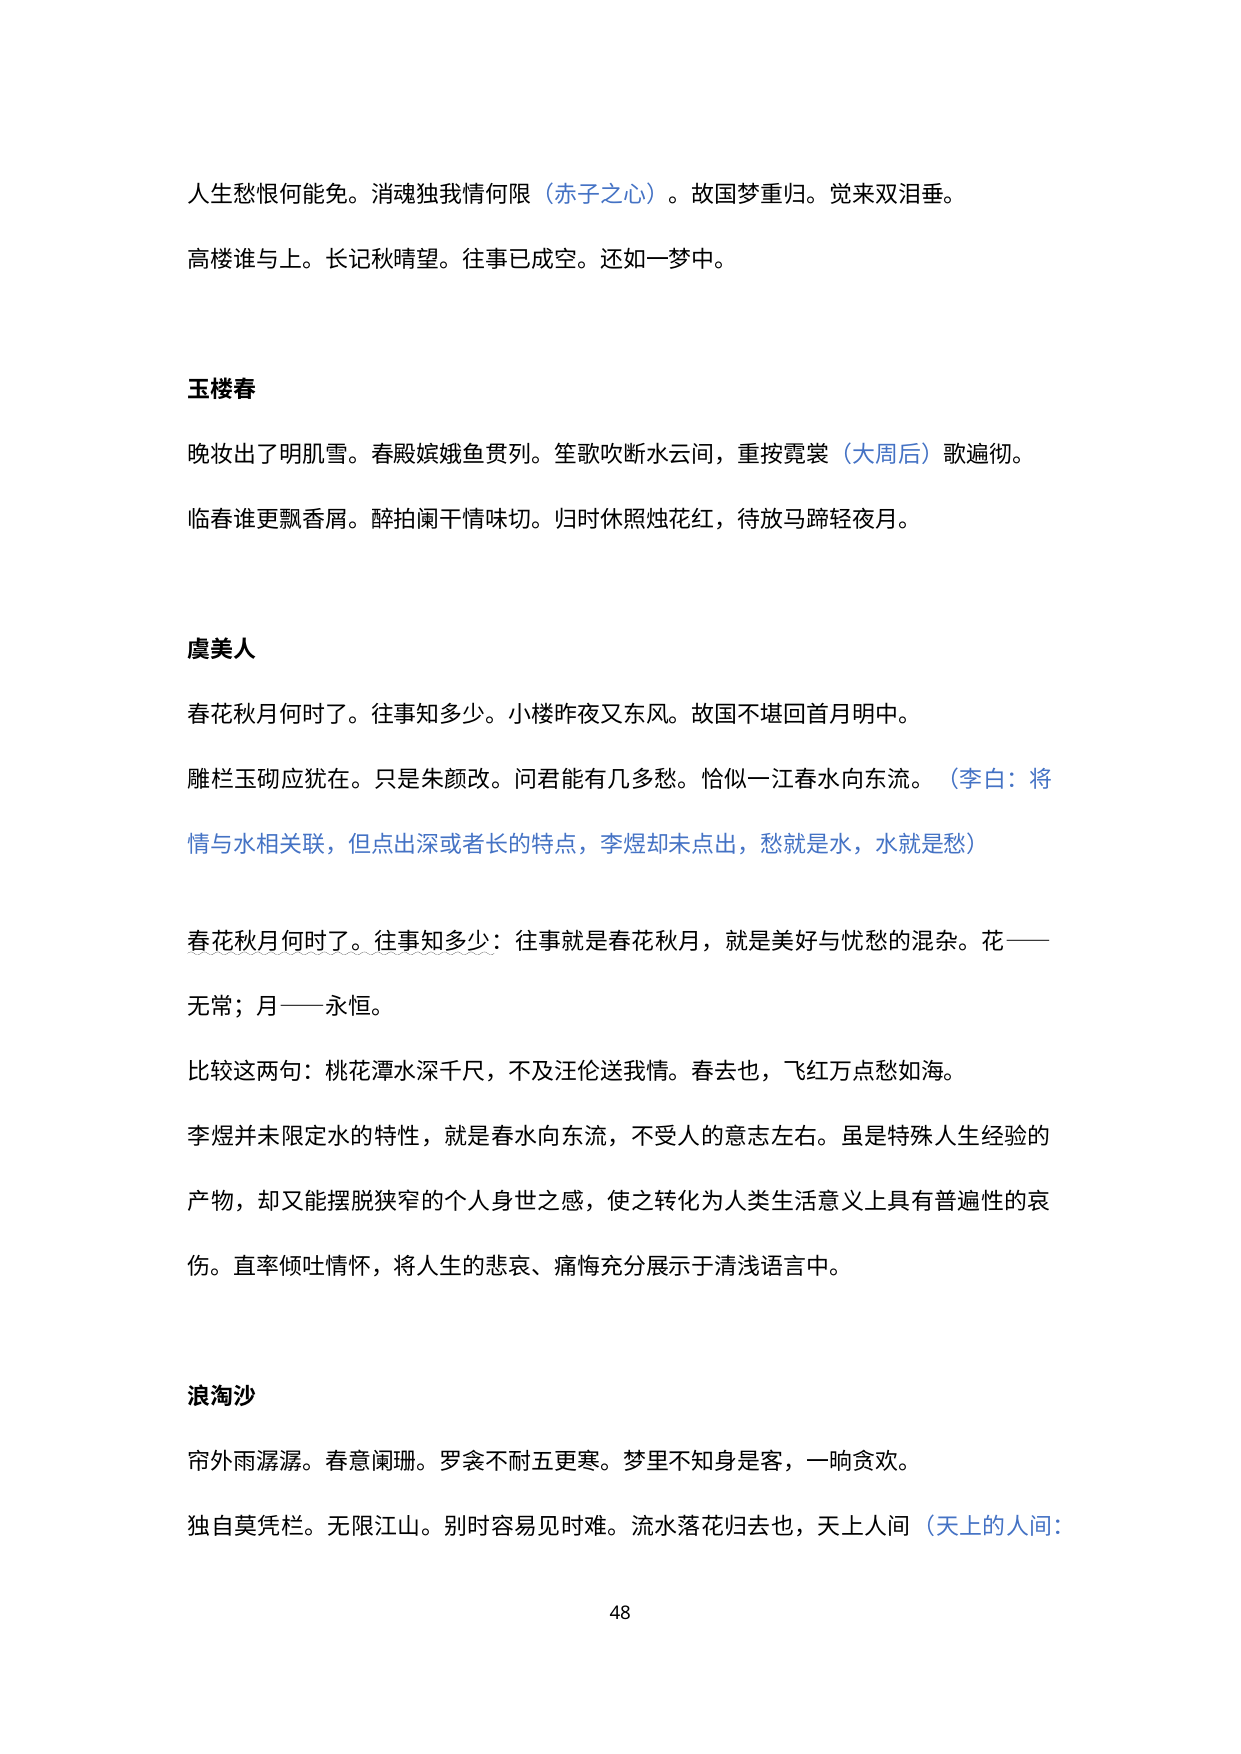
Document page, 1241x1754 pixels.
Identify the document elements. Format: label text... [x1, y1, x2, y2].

text 虞美人 [187, 615, 1053, 680]
text 春花秋月何时了。往事知多少。小楼昨夜又东风。故国不堪回首月明中。 [187, 680, 1053, 745]
text 玉楼春 [187, 355, 1053, 420]
text 浪淘沙 [187, 1362, 1053, 1427]
text 人生愁恨何能免。消魂独我情何限（赤子之心）。故国梦重归。觉来双泪垂。 [187, 160, 1053, 225]
text 李煜并未限定水的特性，就是春水向东流，不受人的意志左右。虽是特殊人生经验的产物，却又能摆脱狭窄的个人身世之感，使之转化为人类生活意义上具有普遍性的哀伤。直率倾吐情怀，将人生的悲哀、痛悔充分展示于清浅语言中。 [187, 1102, 1053, 1297]
text 雕栏玉砌应犹在。只是朱颜改。问君能有几多愁。恰似一江春水向东流。（李白：将情与水相关联，但点出深或者长的特点，李煜却未点出，愁就是水，水就是愁） [187, 745, 1053, 875]
text 比较这两句：桃花潭水深千尺，不及汪伦送我情。春去也，飞红万点愁如海。 [187, 1037, 1053, 1102]
text 临春谁更飘香屑。醉拍阑干情味切。归时休照烛花红，待放马蹄轻夜月。 [187, 485, 1053, 550]
text 帘外雨潺潺。春意阑珊。罗衾不耐五更寒。梦里不知身是客，一晌贪欢。 [187, 1427, 1053, 1492]
text 晚妆出了明肌雪。春殿嫔娥鱼贯列。笙歌吹断水云间，重按霓裳（大周后）歌遍彻。 [187, 420, 1053, 485]
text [187, 1492, 1053, 1557]
text 高楼谁与上。长记秋晴望。往事已成空。还如一梦中。 [187, 225, 1053, 290]
text 春花秋月何时了。往事知多少：往事就是春花秋月，就是美好与忧愁的混杂。花——无常；月——永恒。 [187, 907, 1053, 1037]
